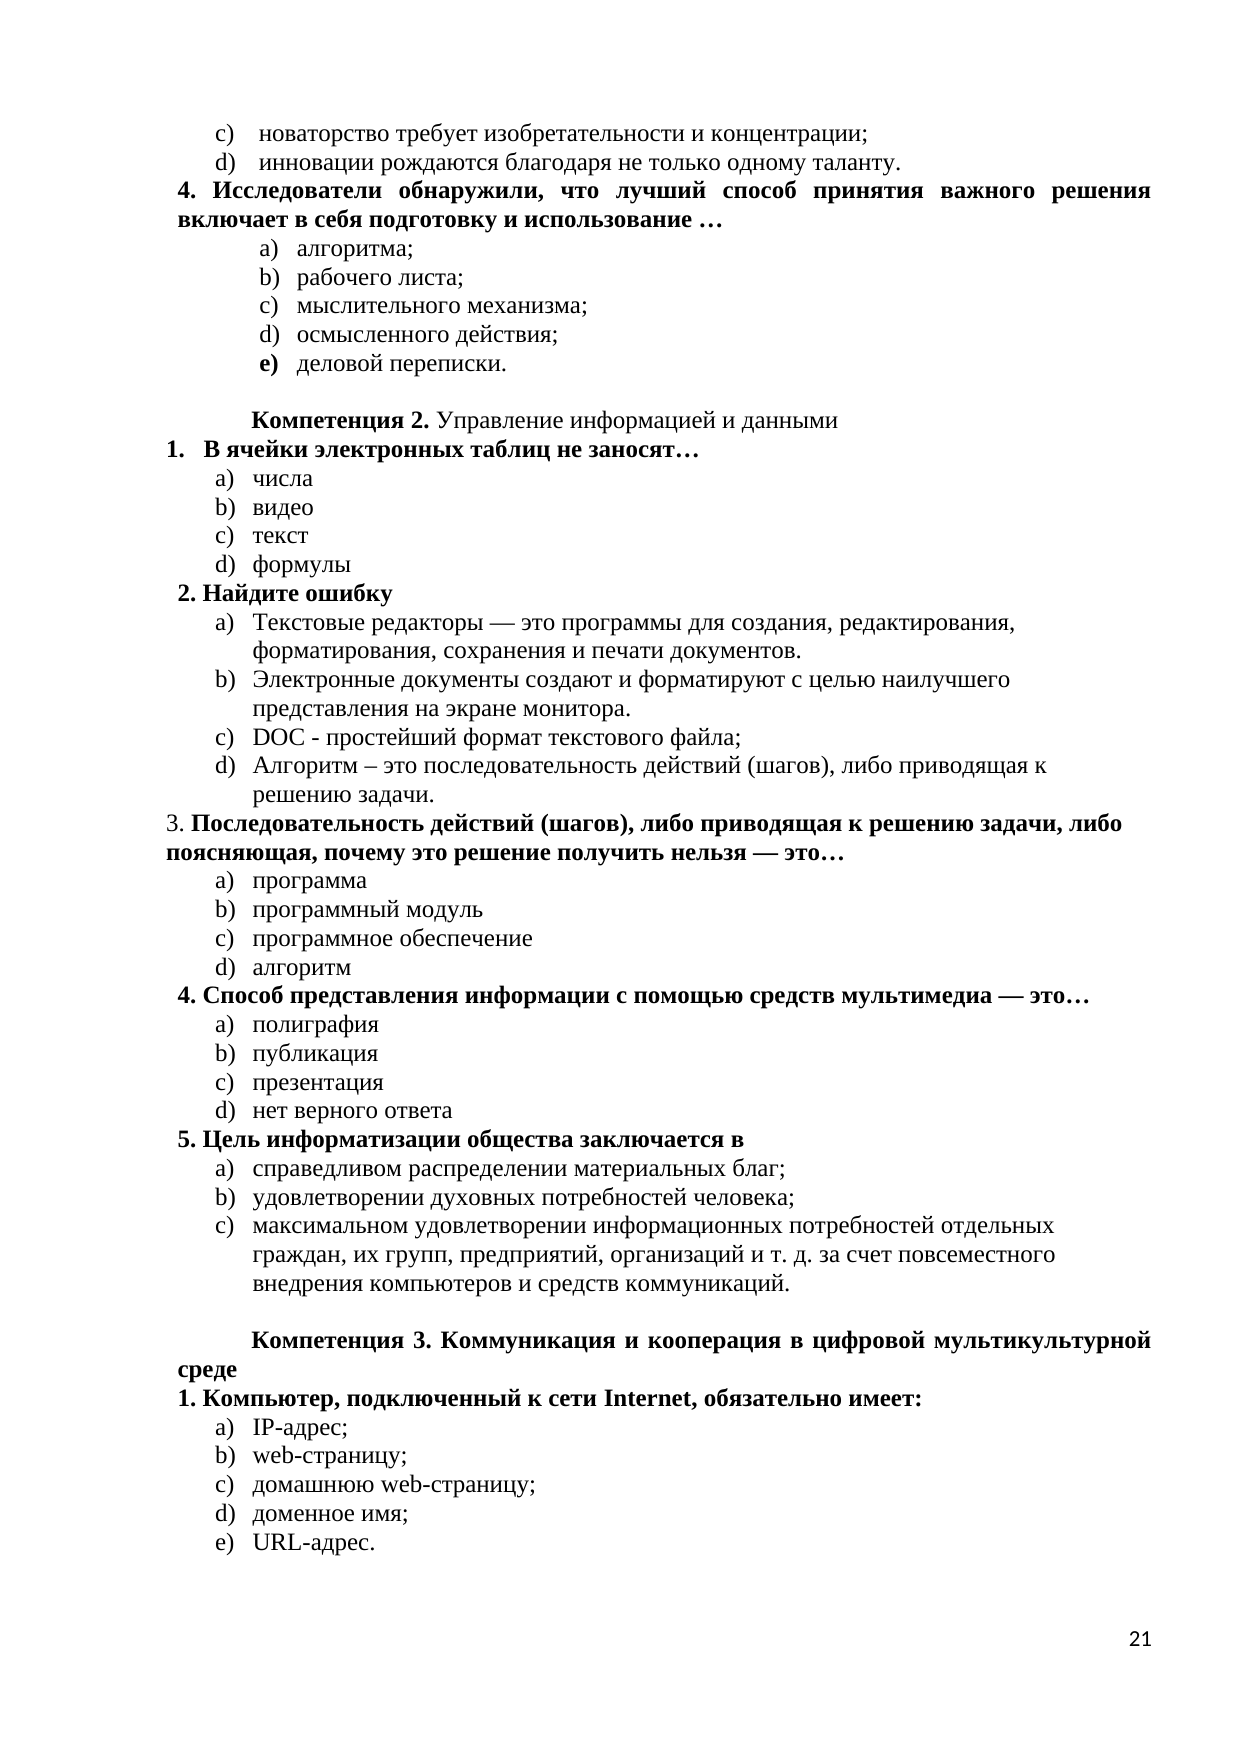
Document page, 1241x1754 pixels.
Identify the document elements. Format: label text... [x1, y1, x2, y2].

list рабочего листа; [259, 262, 1152, 291]
text 3. Последовательность действий (шагов), либо приводящая к решению задачи, либо поясняющая, почему это решение получить нельзя — это… [166, 808, 1152, 866]
list URL-адрес. [215, 1527, 1152, 1556]
list осмысленного действия; [259, 319, 1152, 348]
list новаторство требует изобретательности и концентрации; [215, 118, 1152, 147]
list инновации рождаются благодаря не только одному таланту. [215, 147, 1152, 176]
list числа [215, 463, 1152, 492]
text Компетенция 3. Коммуникация и кооперация в цифровой мультикультурной среде [177, 1326, 1152, 1383]
list DOC - простейший формат текстового файла; [215, 722, 1152, 751]
list справедливом распределении материальных благ; [215, 1153, 1152, 1182]
text 2. Найдите ошибку [177, 578, 1152, 607]
list публикация [215, 1038, 1152, 1067]
list формулы [215, 549, 1152, 578]
list деловой переписки. [259, 348, 1152, 377]
list максимальном удовлетворении информационных потребностей отдельных граждан, их групп, предприятий, организаций и т. д. за счет повсеместного внедрения компьютеров и средств коммуникаций. [215, 1211, 1152, 1297]
list В ячейки электронных таблиц не заносят… [166, 434, 1152, 463]
list программа [215, 866, 1152, 894]
list нет верного ответа [215, 1096, 1152, 1124]
list текст [215, 521, 1152, 549]
list мыслительного механизма; [259, 291, 1152, 319]
list Текстовые редакторы — это программы для создания, редактирования, форматирования, сохранения и печати документов. [215, 607, 1152, 664]
list Алгоритм – это последовательность действий (шагов), либо приводящая к решению задачи. [215, 751, 1152, 808]
list домашнюю web-страницу; [215, 1469, 1152, 1498]
list презентация [215, 1067, 1152, 1096]
list программное обеспечение [215, 923, 1152, 952]
text 4. Способ представления информации c помощью средств мультимедиа — это… [177, 981, 1152, 1009]
list IP-адрес; [215, 1412, 1152, 1441]
text 4. Исследователи обнаружили, что лучший способ принятия важного решения включает в себя подготовку и использование … [177, 176, 1152, 233]
text 5. Цель информатизации общества заключается в [177, 1124, 1152, 1153]
list Электронные документы создают и форматируют с целью наилучшего представления на экране монитора. [215, 664, 1152, 722]
list алгоритма; [259, 233, 1152, 262]
list доменное имя; [215, 1498, 1152, 1527]
list видео [215, 492, 1152, 521]
list программный модуль [215, 894, 1152, 923]
text Компетенция 2. Управление информацией и данными [177, 406, 1152, 434]
text 1. Компьютер, подключенный к сети Internet, обязательно имеет: [177, 1383, 1152, 1412]
list web-страницу; [215, 1441, 1152, 1469]
list алгоритм [215, 952, 1152, 981]
list удовлетворении духовных потребностей человека; [215, 1182, 1152, 1211]
list полиграфия [215, 1009, 1152, 1038]
